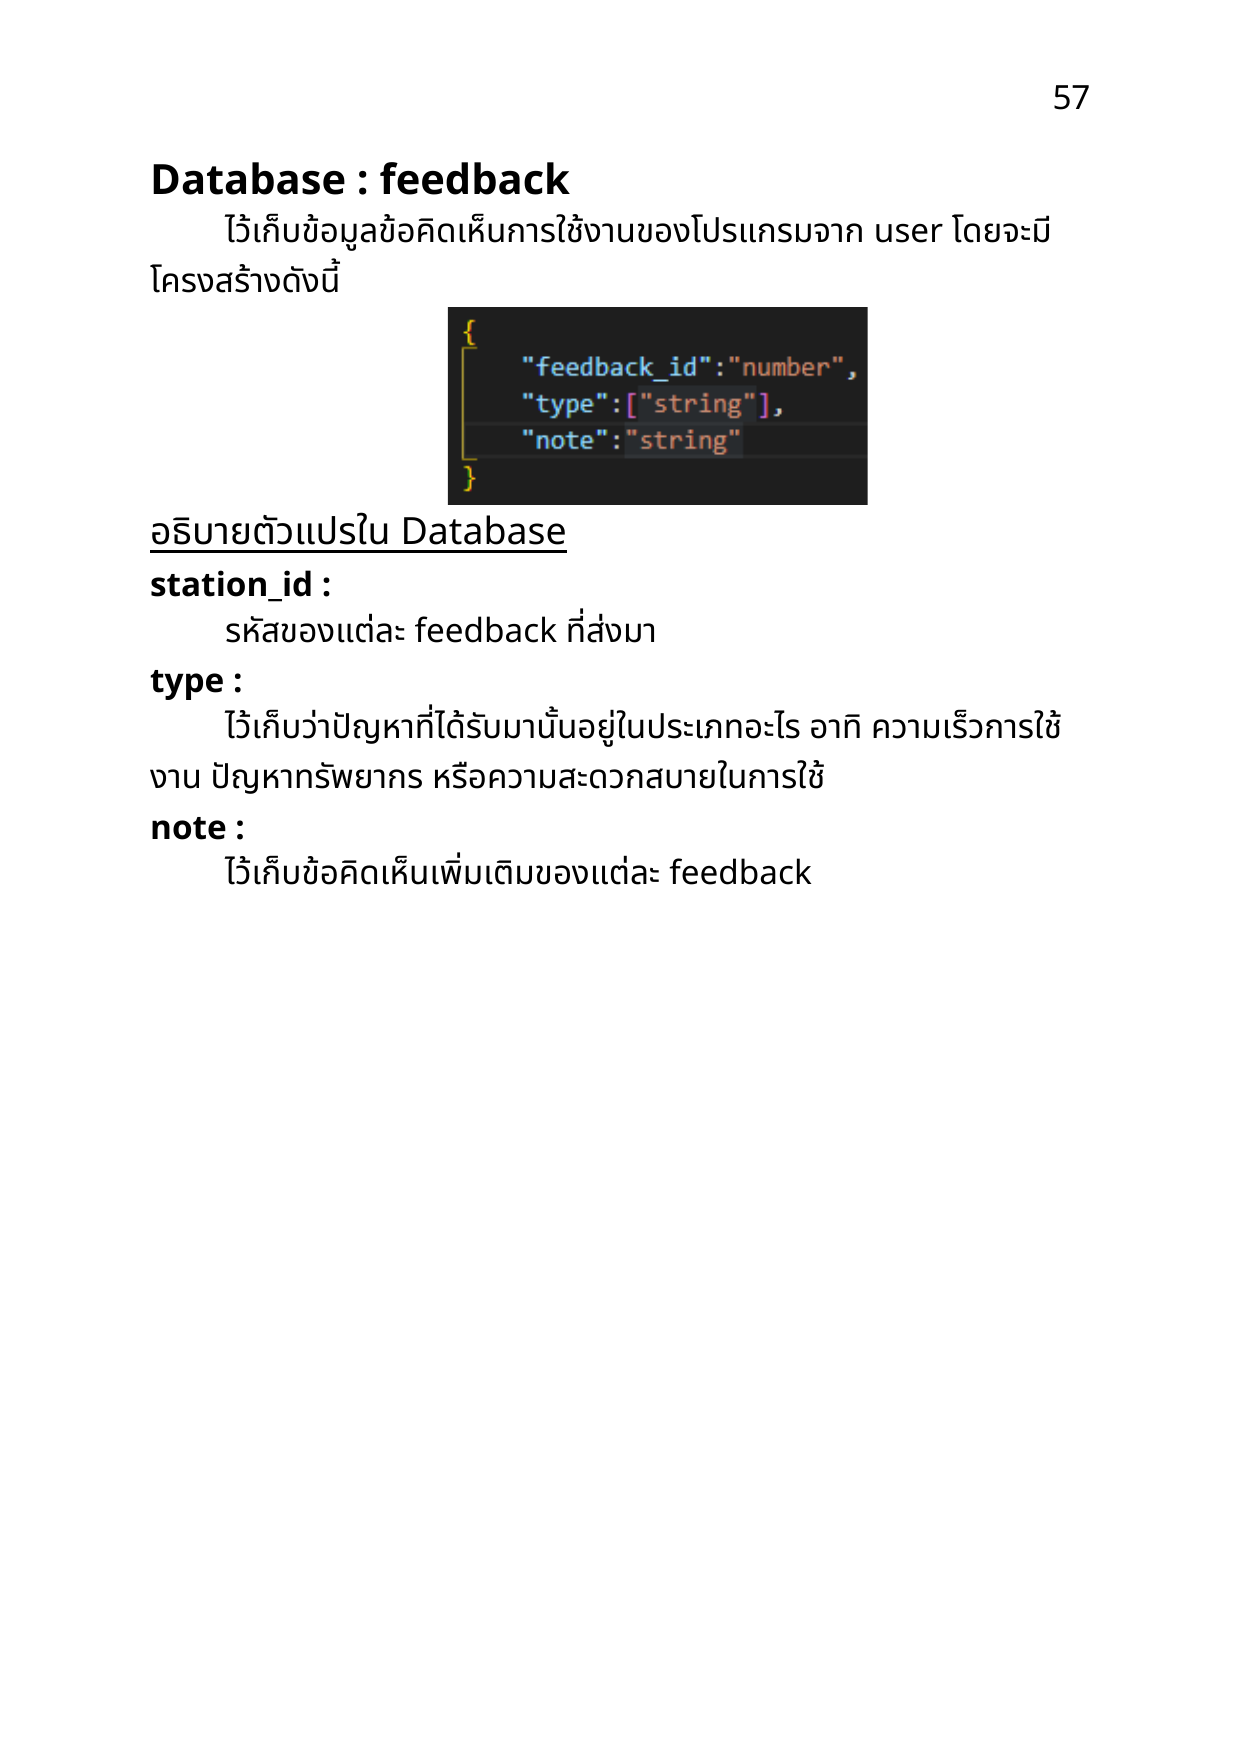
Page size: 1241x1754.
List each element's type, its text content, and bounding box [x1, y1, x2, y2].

text note : [150, 803, 1090, 849]
text type : [150, 657, 1090, 703]
text ไว้เก็บข้อคิดเห็นเพิ่มเติมของแต่ละ feedback [150, 849, 1090, 899]
text ไว้เก็บข้อมูลข้อคิดเห็นการใช้งานของโปรแกรมจาก user โดยจะมีโครงสร้างดังนี้ [150, 207, 1090, 308]
picture [447, 307, 868, 505]
text station_id : [150, 561, 1090, 607]
subtitle Database : feedback [150, 150, 1090, 207]
text ไว้เก็บว่าปัญหาที่ได้รับมานั้นอยู่ในประเภทอะไร อาทิ ความเร็วการใช้งาน ปัญหาทรัพยากร หรือความสะดวกสบายในการใช้ [150, 703, 1090, 803]
text อธิบายตัวแปรใน Database [150, 504, 1090, 561]
text รหัสของแต่ละ feedback ที่ส่งมา [150, 607, 1090, 657]
